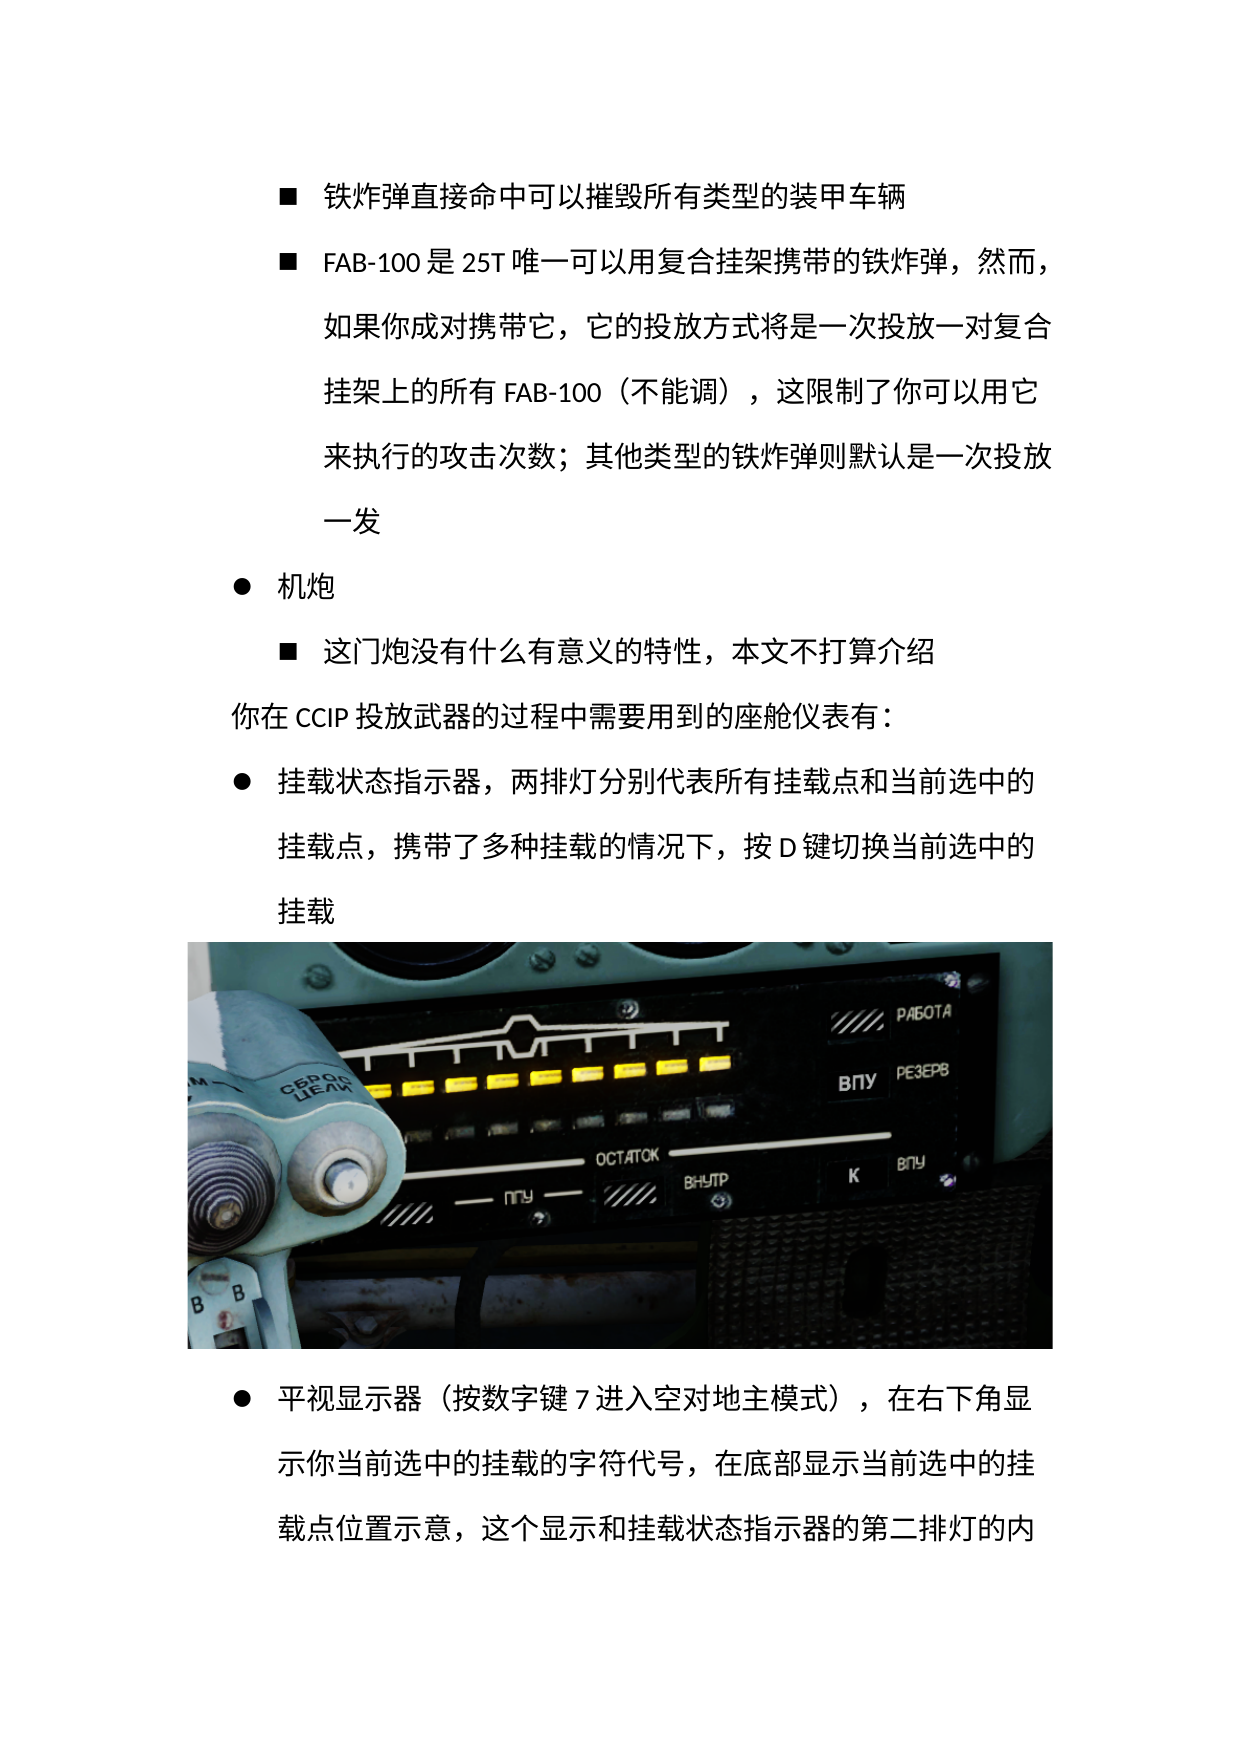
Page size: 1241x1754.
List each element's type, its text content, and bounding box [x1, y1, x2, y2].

list FAB-100是25T唯一可以用复合挂架携带的铁炸弹，然而，如果你成对携带它，它的投放方式将是一次投放一对复合挂架上的所有FAB-100（不能调），这限制了你可以用它来执行的攻击次数；其他类型的铁炸弹则默认是一次投放一发 [277, 227, 1053, 552]
list 铁炸弹直接命中可以摧毁所有类型的装甲车辆 [277, 162, 1053, 227]
list 机炮 [231, 552, 1053, 617]
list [231, 1364, 1053, 1559]
list 这门炮没有什么有意义的特性，本文不打算介绍 [277, 617, 1053, 682]
text 你在CCIP投放武器的过程中需要用到的座舱仪表有： [231, 682, 1053, 747]
list 挂载状态指示器，两排灯分别代表所有挂载点和当前选中的挂载点，携带了多种挂载的情况下，按D键切换当前选中的挂载 [231, 747, 1053, 942]
